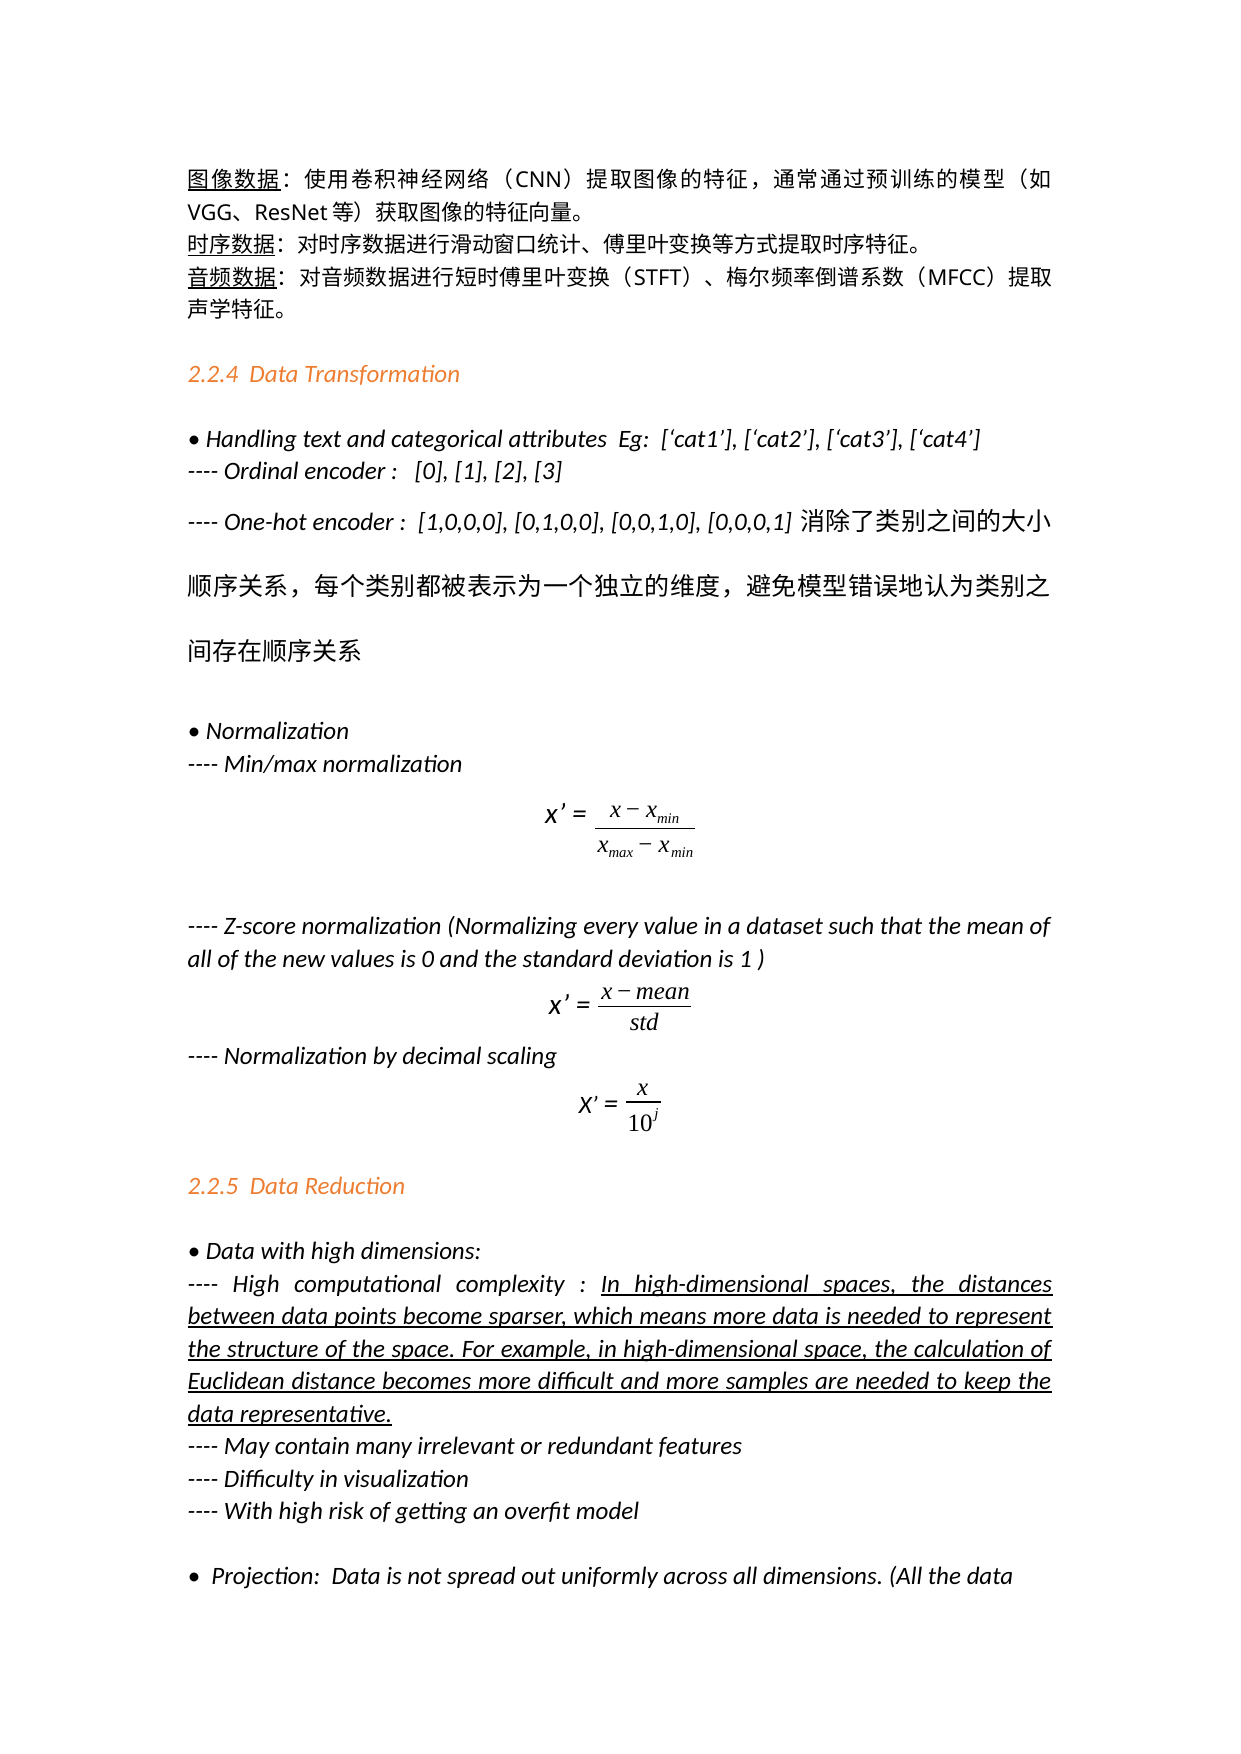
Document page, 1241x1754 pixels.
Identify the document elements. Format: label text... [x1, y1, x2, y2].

list x’ = [187, 779, 1053, 877]
list • Projection: Data is not spread out uniformly across all dimensions. (All the data [187, 1559, 1053, 1592]
list ---- Z-score normalization (Normalizing every value in a dataset such that the mean of [187, 909, 1053, 942]
list X’ = [187, 1072, 1053, 1137]
list 图像数据：使用卷积神经网络（CNN）提取图像的特征，通常通过预训练的模型（如VGG、ResNet等）获取图像的特征向量。 [187, 162, 1053, 227]
list ---- High computational complexity : In high-dimensional spaces, the distances between data points become sparser, which means more data is needed to represent the structure of the space. For example, in high-dimensional space, the calculation of Euclidean distance becomes more difficult and more samples are needed to keep the data representative. [187, 1327, 1053, 1429]
list 2.2.5 Data Reduction [187, 1169, 1053, 1202]
list 时序数据：对时序数据进行滑动窗口统计、傅里叶变换等方式提取时序特征。 [187, 227, 1053, 259]
list all of the new values is 0 and the standard deviation is 1 ) [187, 942, 1053, 974]
list • Data with high dimensions: [187, 1234, 1053, 1267]
list x’ = [187, 974, 1053, 1039]
list • Normalization [187, 714, 1053, 747]
list ---- High computational complexity : In high-dimensional spaces, the distances between data points become sparser, which means more data is needed to represent the structure of the space. For example, in high-dimensional space, the calculation of Euclidean distance becomes more difficult and more samples are needed to keep the data representative. [187, 1267, 1053, 1326]
list ---- One-hot encoder : [1,0,0,0], [0,1,0,0], [0,0,1,0], [0,0,0,1] 消除了类别之间的大小顺序关系，每个类别都被表示为一个独立的维度，避免模型错误地认为类别之间存在顺序关系 [187, 487, 1053, 682]
list ---- Difficulty in visualization [187, 1462, 1053, 1494]
list ---- May contain many irrelevant or redundant features [187, 1429, 1053, 1462]
list • Handling text and categorical attributes Eg: [‘cat1’], [‘cat2’], [‘cat3’], [‘cat4’] [187, 422, 1053, 454]
list ---- Normalization by decimal scaling [187, 1039, 1053, 1072]
list 音频数据：对音频数据进行短时傅里叶变换（STFT）、梅尔频率倒谱系数（MFCC）提取声学特征。 [187, 259, 1053, 324]
list 2.2.4 Data Transformation [187, 357, 1053, 389]
list ---- Ordinal encoder : [0], [1], [2], [3] [187, 454, 1053, 487]
list ---- With high risk of getting an overfit model [187, 1494, 1053, 1527]
list ---- Min/max normalization [187, 747, 1053, 779]
